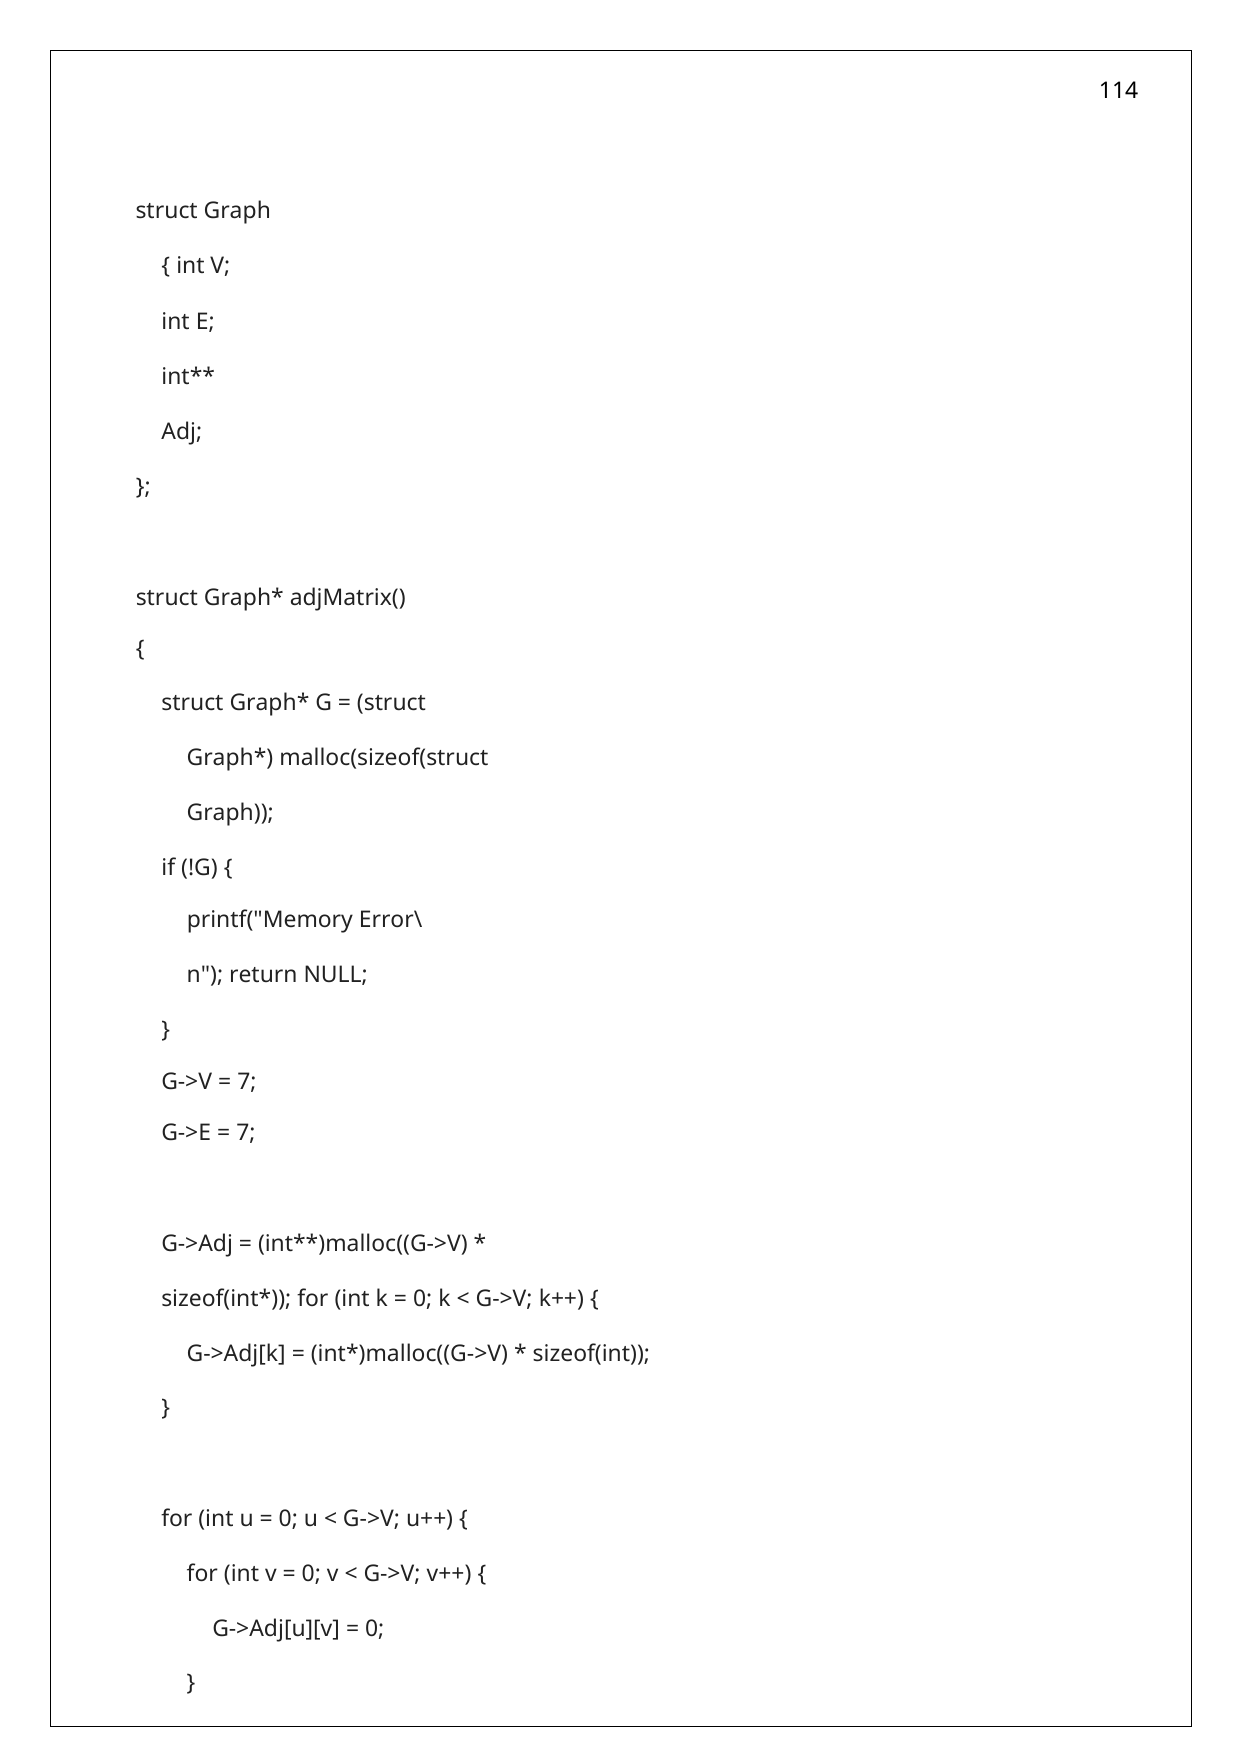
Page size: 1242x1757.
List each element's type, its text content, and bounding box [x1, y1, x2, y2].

text struct Graph* adjMatrix() [136, 581, 1162, 612]
text printf("Memory Error\n"); return NULL; [186, 903, 437, 989]
text G->Adj[u][v] = 0; [212, 1612, 1162, 1643]
text G->Adj = (int**)malloc((G->V) * sizeof(int*)); for (int k = 0; k < G->V; k++) { [161, 1227, 606, 1313]
text }; [136, 470, 1162, 501]
text G->E = 7; [161, 1116, 1162, 1148]
text int E; int** Adj; [161, 304, 253, 446]
text G->Adj[k] = (int*)malloc((G->V) * sizeof(int)); [186, 1337, 1162, 1369]
text } [161, 1391, 1162, 1422]
text struct Graph { int V; [135, 194, 278, 281]
text } [186, 1666, 1162, 1697]
text G->V = 7; [161, 1065, 1162, 1096]
text { [136, 632, 1162, 663]
text for (int u = 0; u < G->V; u++) { for (int v = 0; v < G->V; v++) { [161, 1502, 487, 1588]
text struct Graph* G = (struct Graph*) malloc(sizeof(struct Graph)); [161, 686, 499, 827]
text } [161, 1013, 1162, 1044]
text if (!G) { [161, 851, 1162, 882]
